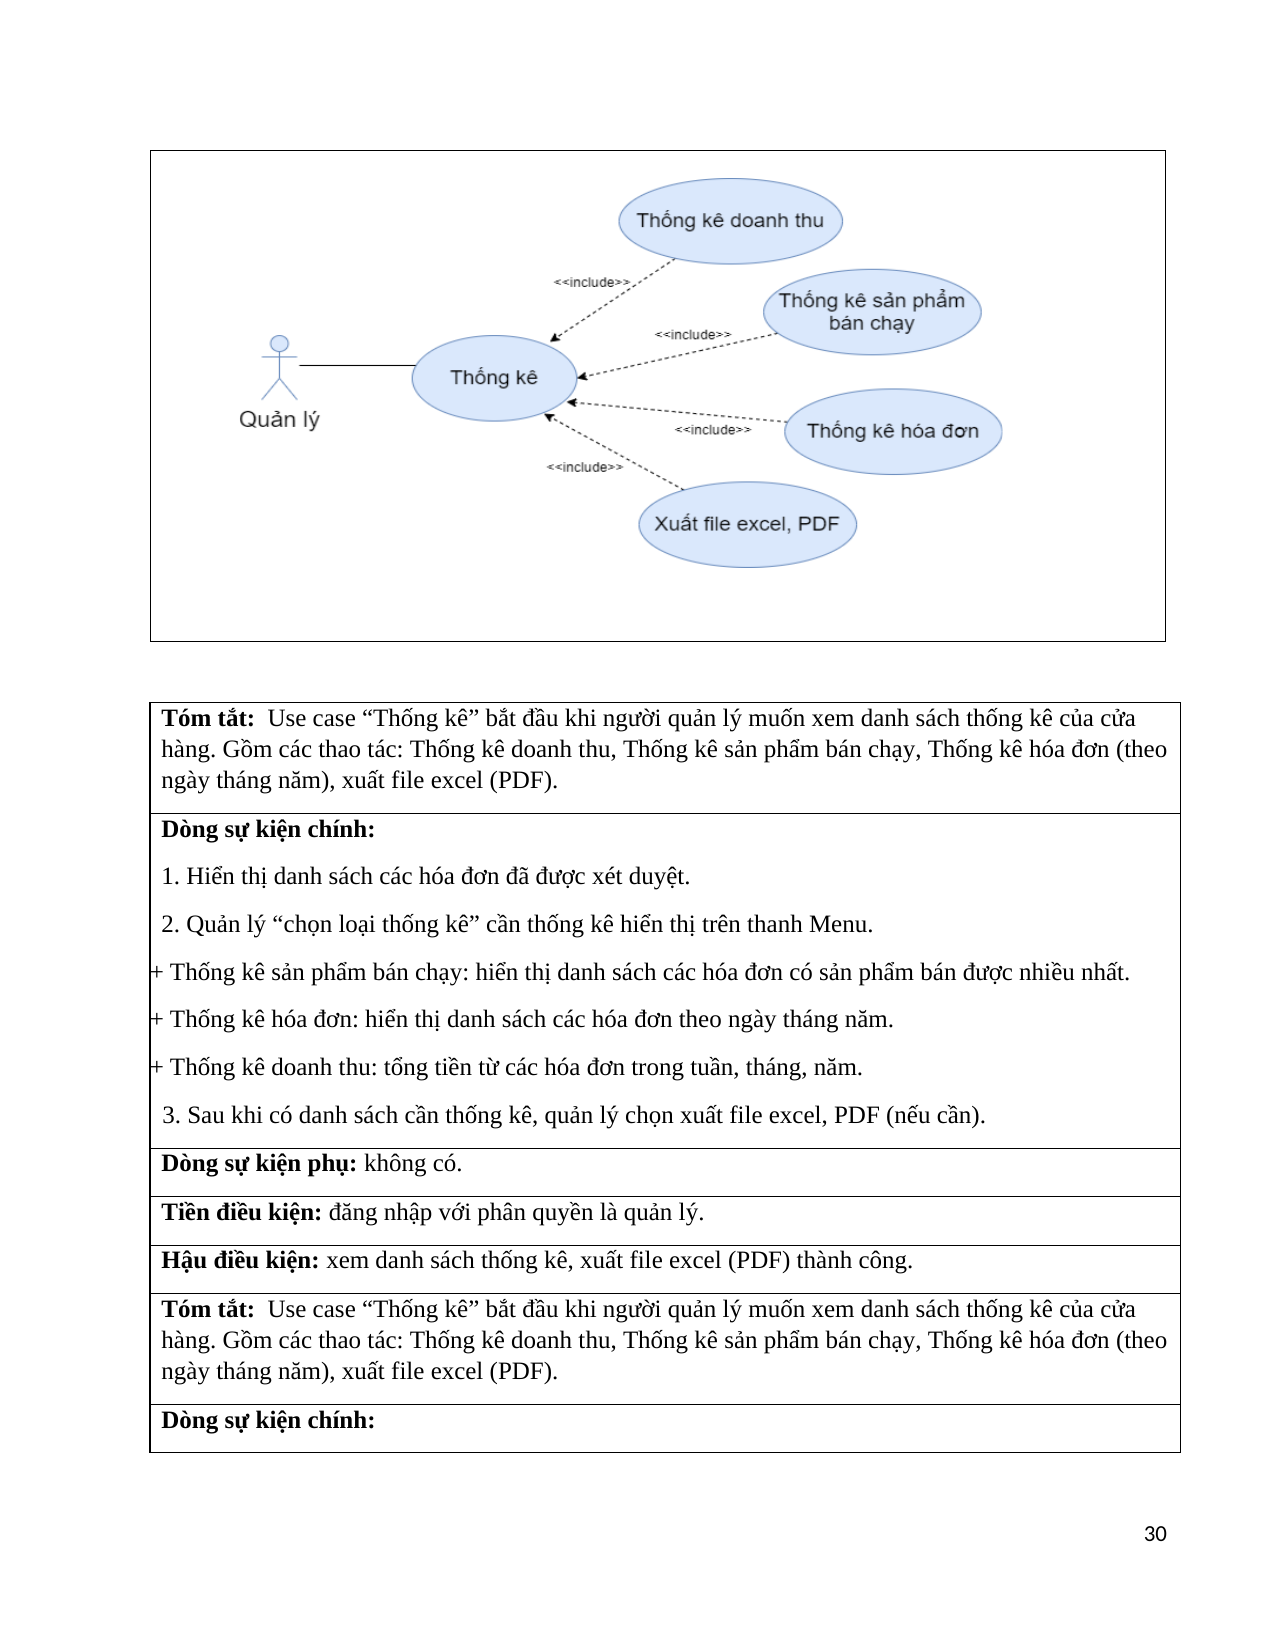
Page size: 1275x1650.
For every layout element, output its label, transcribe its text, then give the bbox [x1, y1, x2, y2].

table_header Tóm tắt: Use case “Thống kê” bắt đầu khi người quản lý muốn xem danh sách thống kê của cửa hàng. Gồm các thao tác: Thống kê doanh thu, Thống kê sản phẩm bán chạy, Thống kê hóa đơn (theo ngày tháng năm), xuất file excel (PDF). [151, 703, 1180, 813]
picture [239, 178, 1003, 568]
table_cell Tiền điều kiện: đăng nhập với phân quyền là quản lý. [151, 1197, 1180, 1244]
table_cell Hậu điều kiện: xem danh sách thống kê, xuất file excel (PDF) thành công. [151, 1246, 1180, 1293]
table_cell Dòng sự kiện phụ: không có. [151, 1149, 1180, 1196]
table_cell Tóm tắt: Use case “Thống kê” bắt đầu khi người quản lý muốn xem danh sách thống kê của cửa hàng. Gồm các thao tác: Thống kê doanh thu, Thống kê sản phẩm bán chạy, Thống kê hóa đơn (theo ngày tháng năm), xuất file excel (PDF). [151, 1294, 1180, 1404]
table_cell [151, 1405, 1180, 1452]
table_header [151, 151, 1165, 641]
